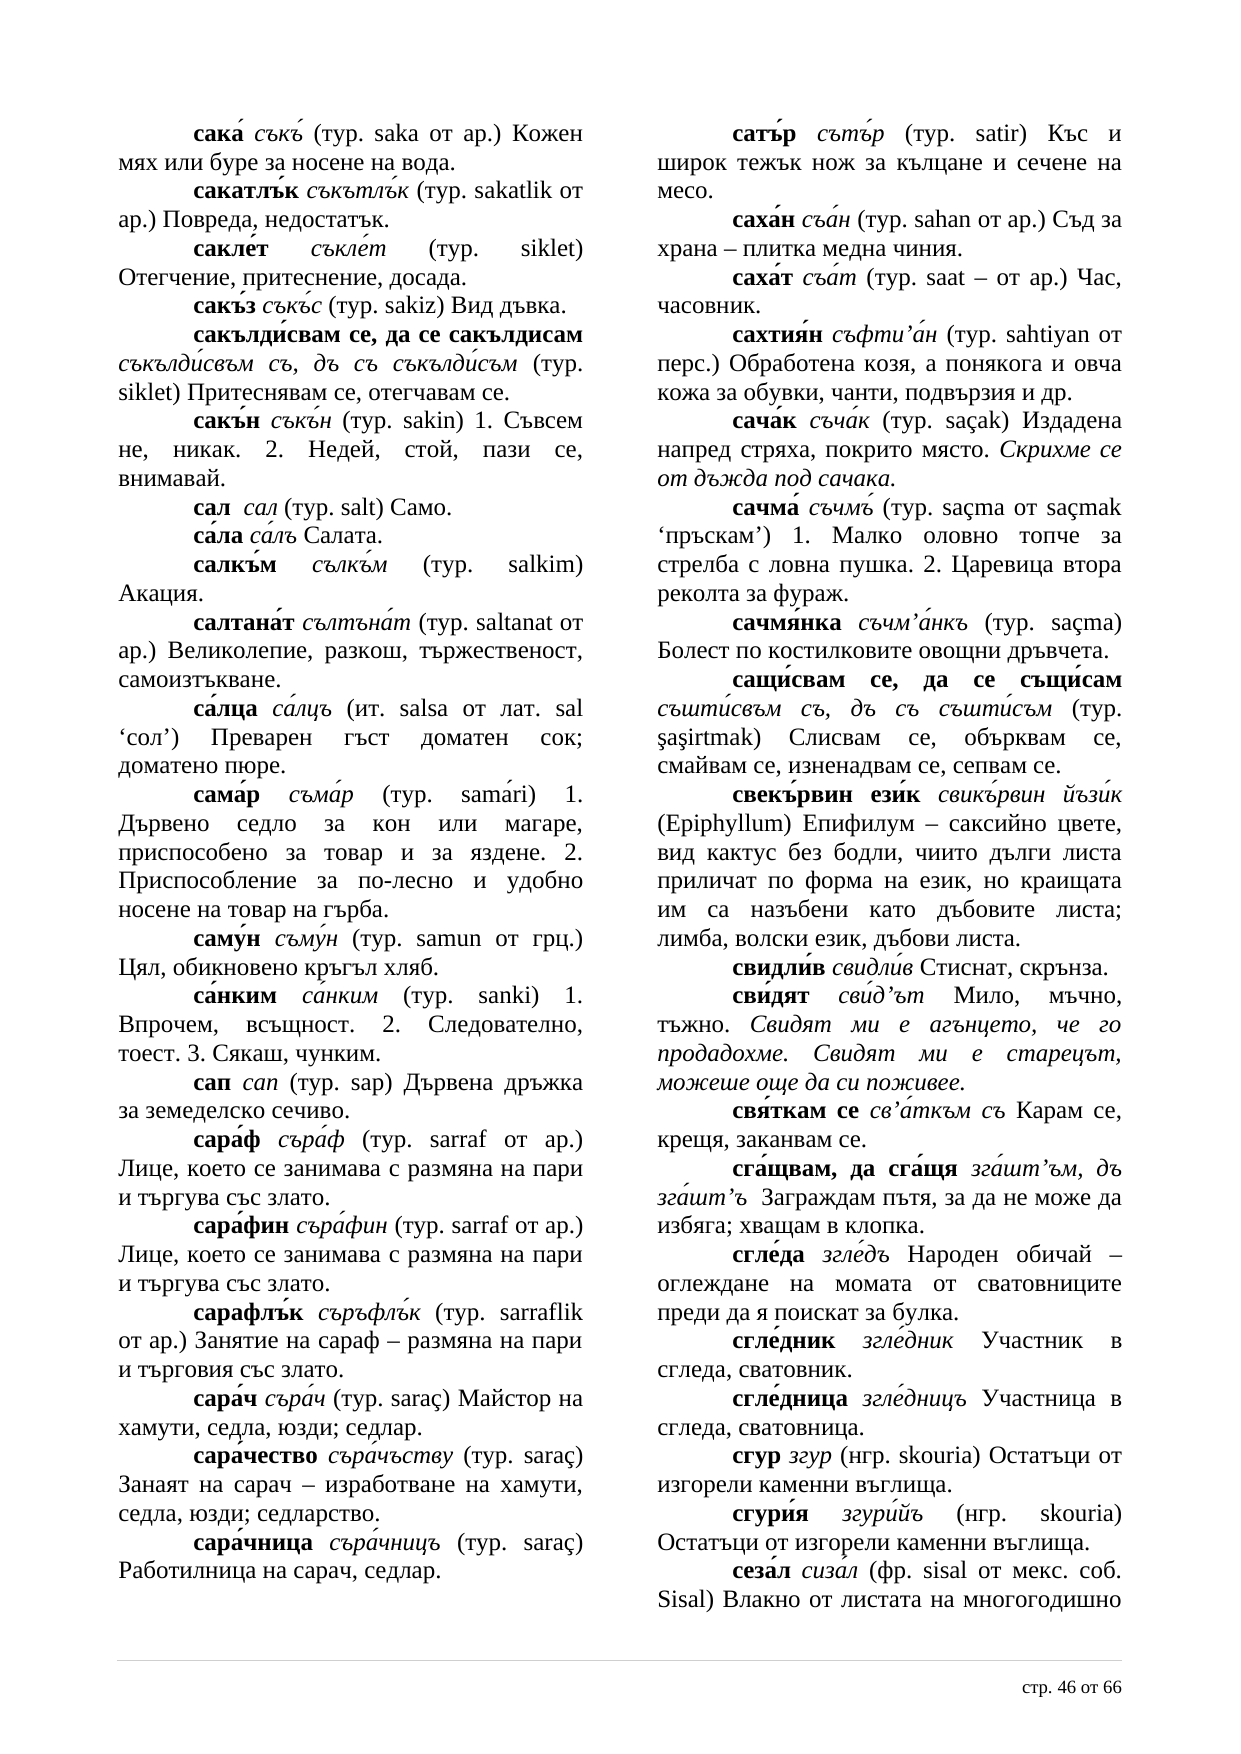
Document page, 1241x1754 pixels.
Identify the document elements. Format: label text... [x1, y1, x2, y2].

text сгле́да згле́дъ Народен обичай – оглеждане на момата от сватовниците преди да я поискат за булка. [657, 1239, 1122, 1326]
text сахтия́н съфти’а́н (тур. sahtiyan от перс.) Обработена козя, а понякога и овча кожа за обувки, чанти, подвързия и др. [657, 319, 1122, 406]
text сгле́дница згле́дницъ Участница в сгледа, сватовница. [657, 1383, 1122, 1441]
text са́лца са́лцъ (ит. salsa от лат. sal ‘сол’) Преварен гъст доматен сок; доматено пюре. [118, 693, 583, 779]
text сатъ́р сътъ́р (тур. satir) Къс и широк тежък нож за кълцане и сечене на месо. [657, 118, 1122, 204]
text сакъ́н съкъ́н (тур. sakin) 1. Съвсем не, никак. 2. Недей, стой, пази се, внимавай. [118, 406, 583, 492]
text сарафлъ́к съръфлъ́к (тур. sarraflik от ар.) Занятие на сараф – размяна на пари и търговия със злато. [118, 1297, 583, 1383]
text са́нким са́нким (тур. sanki) 1. Впрочем, всъщност. 2. Следователно, тоест. 3. Сякаш, чунким. [118, 981, 583, 1067]
text сара́ф съра́ф (тур. sarraf от ар.) Лице, което се занимава с размяна на пари и търгува със злато. [118, 1124, 583, 1211]
text салкъ́м сълкъ́м (тур. salkim) Акация. [118, 549, 583, 607]
text сакълди́свам се, да се сакълдисам съкълди́свъм съ, дъ съ съкълди́съм (тур. siklet) Притеснявам се, отегчавам се. [118, 319, 583, 406]
text сакле́т съкле́т (тур. siklet) Отегчение, притеснение, досада. [118, 233, 583, 291]
text сал сал (тур. salt) Само. [118, 492, 583, 521]
text свекъ́рвин ези́к свикъ́рвин йъзи́к (Epiphyllum) Епифилум – саксийно цвете, вид кактус без бодли, чиито дълги листа приличат по форма на език, но краищата им са назъбени като дъбовите листа; лимба, волски език, дъбови листа. [657, 779, 1122, 952]
text сгури́я згури́йъ (нгр. skouria) Остатъци от изгорели каменни въглища. [657, 1498, 1122, 1556]
text са́ла са́лъ Салата. [118, 521, 583, 549]
text саму́н съму́н (тур. samun от грц.) Цял, обикновено кръгъл хляб. [118, 923, 583, 981]
text сащи́свам се, да се същи́сам съшти́свъм съ, дъ съ съшти́съм (тур. şaşirtmak) Слисвам се, обърквам се, смайвам се, изненадвам се, сепвам се. [657, 664, 1122, 779]
text сара́чество съра́чъству (тур. saraç) Занаят на сарач – изработване на хамути, седла, юзди; седларство. [118, 1441, 583, 1527]
text сачма́ съчмъ́ (тур. saçma от saçmak ‘пръскам’) 1. Малко оловно топче за стрелба с ловна пушка. 2. Царевица втора реколта за фураж. [657, 492, 1122, 607]
text сга́щвам, да сга́щя зга́шт’ъм, дъ зга́шт’ъ Заграждам пътя, за да не може да избяга; хващам в клопка. [657, 1153, 1122, 1239]
text сача́к съча́к (тур. saçak) Издадена напред стряха, покрито място. Скрихме се от дъжда под сачака. [657, 406, 1122, 492]
text сакатлъ́к съкътлъ́к (тур. sakatlik от ар.) Повреда, недостатък. [118, 176, 583, 233]
text свя́ткам се св’а́ткъм съ Карам се, крещя, заканвам се. [657, 1096, 1122, 1153]
text сви́дят сви́д’ът Мило, мъчно, тъжно. Свидят ми е агънцето, че го продадохме. Свидят ми е старецът, можеше още да си поживее. [657, 981, 1122, 1096]
text салтана́т сълтъна́т (тур. saltanat от ар.) Великолепие, разкош, тържественост, самоизтъкване. [118, 607, 583, 693]
text сакъ́з съкъ́с (тур. sakiz) Вид дъвка. [118, 291, 583, 319]
text сгле́дник згле́дник Участник в сгледа, сватовник. [657, 1326, 1122, 1383]
text саха́н съа́н (тур. sahan от ар.) Съд за храна – плитка медна чиния. [657, 204, 1122, 262]
text саха́т съа́т (тур. saat – от ар.) Час, часовник. [657, 262, 1122, 319]
text сара́ч съра́ч (тур. saraç) Майстор на хамути, седла, юзди; седлар. [118, 1383, 583, 1441]
text сама́р съма́р (тур. samа́ri) 1. Дървено седло за кон или магаре, приспособено за товар и за яздене. 2. Приспособление за по-лесно и удобно носене на товар на гърба. [118, 779, 583, 923]
text сачмя́нка съчм’а́нкъ (тур. saçma) Болест по костилковите овощни дръвчета. [657, 607, 1122, 664]
text свидли́в свидли́в Стиснат, скрънза. [657, 952, 1122, 981]
text сака́ съкъ́ (тур. saka от ар.) Кожен мях или буре за носене на вода. [118, 118, 583, 176]
text сгур згур (нгр. skouria) Остатъци от изгорели каменни въглища. [657, 1441, 1122, 1498]
text сара́чница съра́чницъ (тур. saraç) Работилница на сарач, седлар. [118, 1527, 583, 1584]
text сара́фин съра́фин (тур. sarraf от ар.) Лице, което се занимава с размяна на пари и търгува със злато. [118, 1211, 583, 1297]
text сап сап (тур. sap) Дървена дръжка за земеделско сечиво. [118, 1067, 583, 1124]
